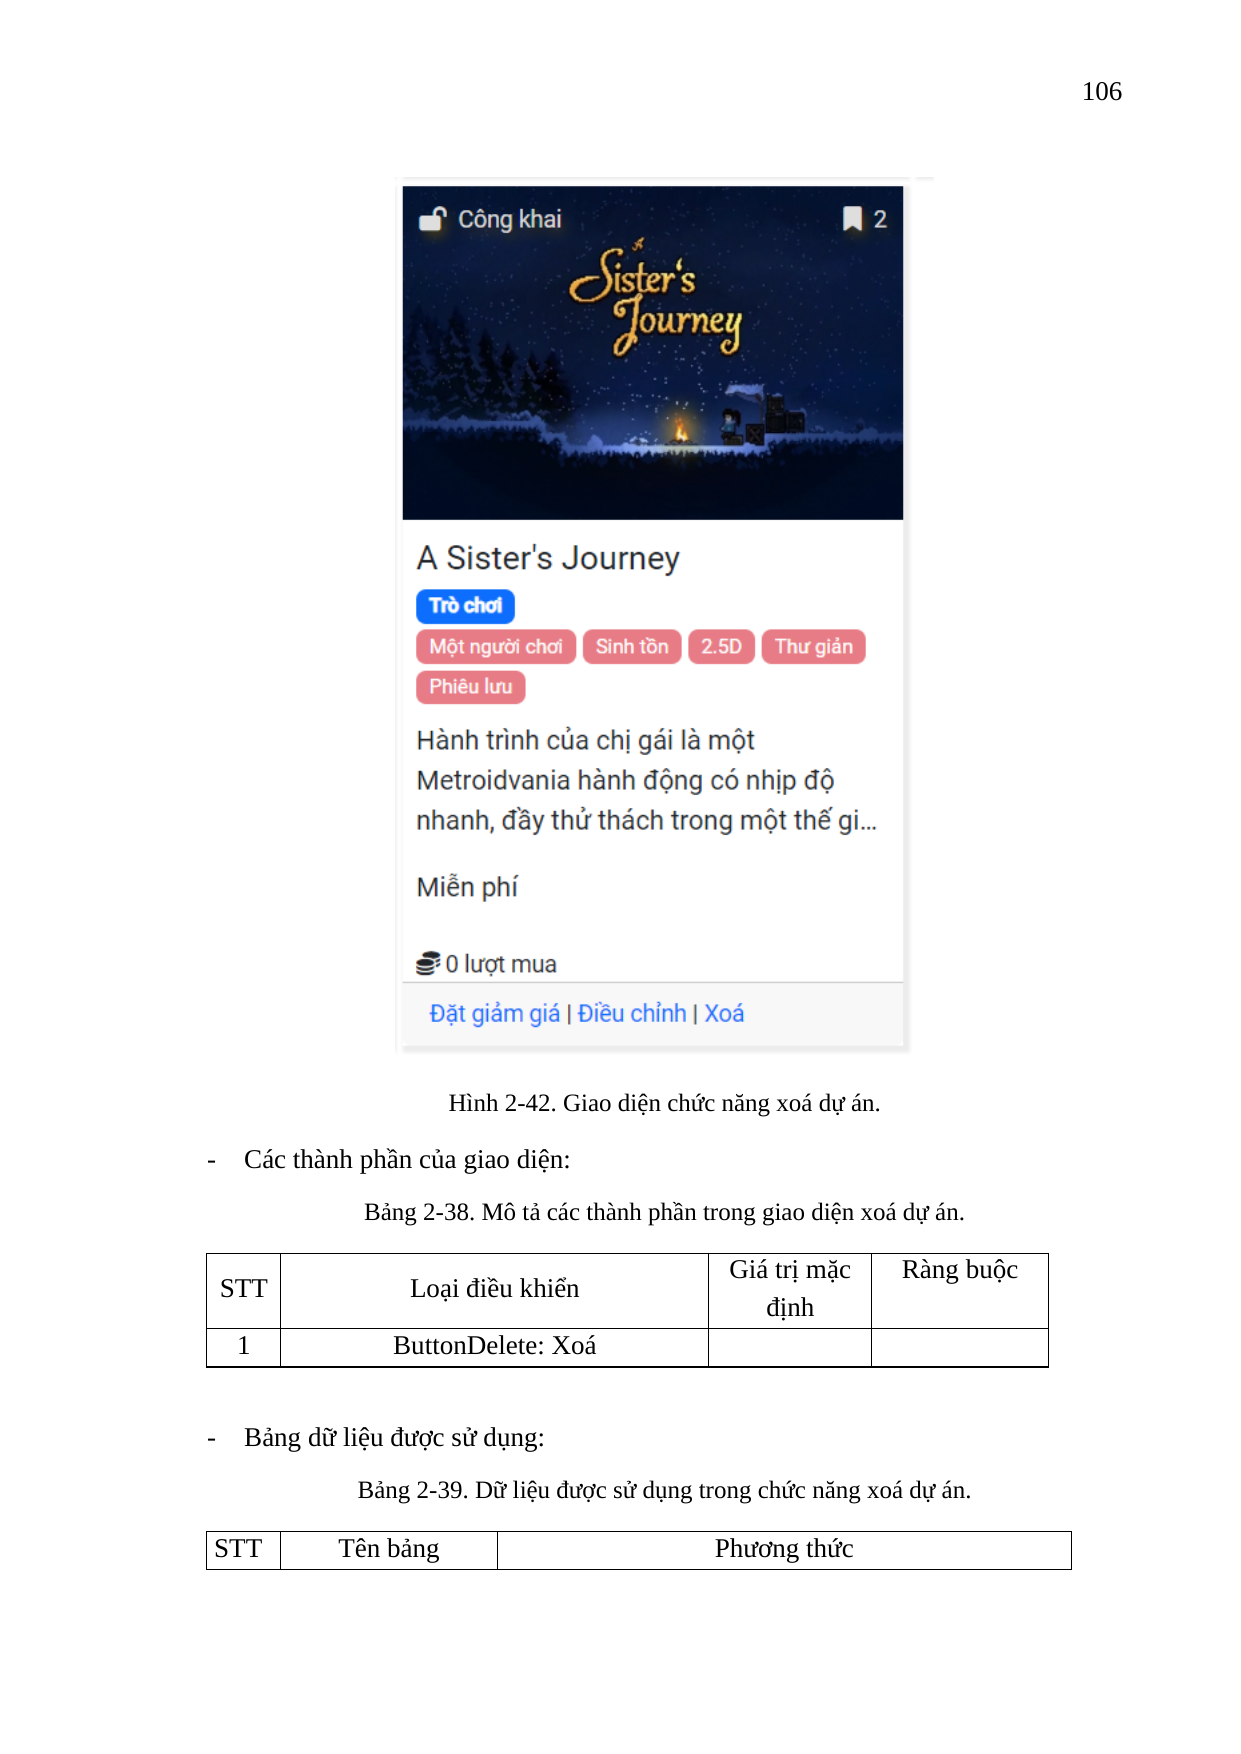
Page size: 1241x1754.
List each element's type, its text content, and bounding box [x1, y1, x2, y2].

list Các thành phần của giao diện: [207, 1143, 1122, 1174]
text Hình 2-42. Giao diện chức năng xoá dự án. [207, 1088, 1122, 1117]
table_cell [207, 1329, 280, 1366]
list Bảng dữ liệu được sử dụng: [207, 1421, 1122, 1453]
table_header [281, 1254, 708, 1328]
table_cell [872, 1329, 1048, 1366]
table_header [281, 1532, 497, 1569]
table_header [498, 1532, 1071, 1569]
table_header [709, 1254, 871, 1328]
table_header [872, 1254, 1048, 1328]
text Bảng 2-38. Mô tả các thành phần trong giao diện xoá dự án. [207, 1197, 1122, 1226]
picture [395, 177, 934, 1066]
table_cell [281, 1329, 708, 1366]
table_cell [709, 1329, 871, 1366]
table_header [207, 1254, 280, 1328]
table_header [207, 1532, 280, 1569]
text Bảng 2-39. Dữ liệu được sử dụng trong chức năng xoá dự án. [207, 1475, 1122, 1504]
